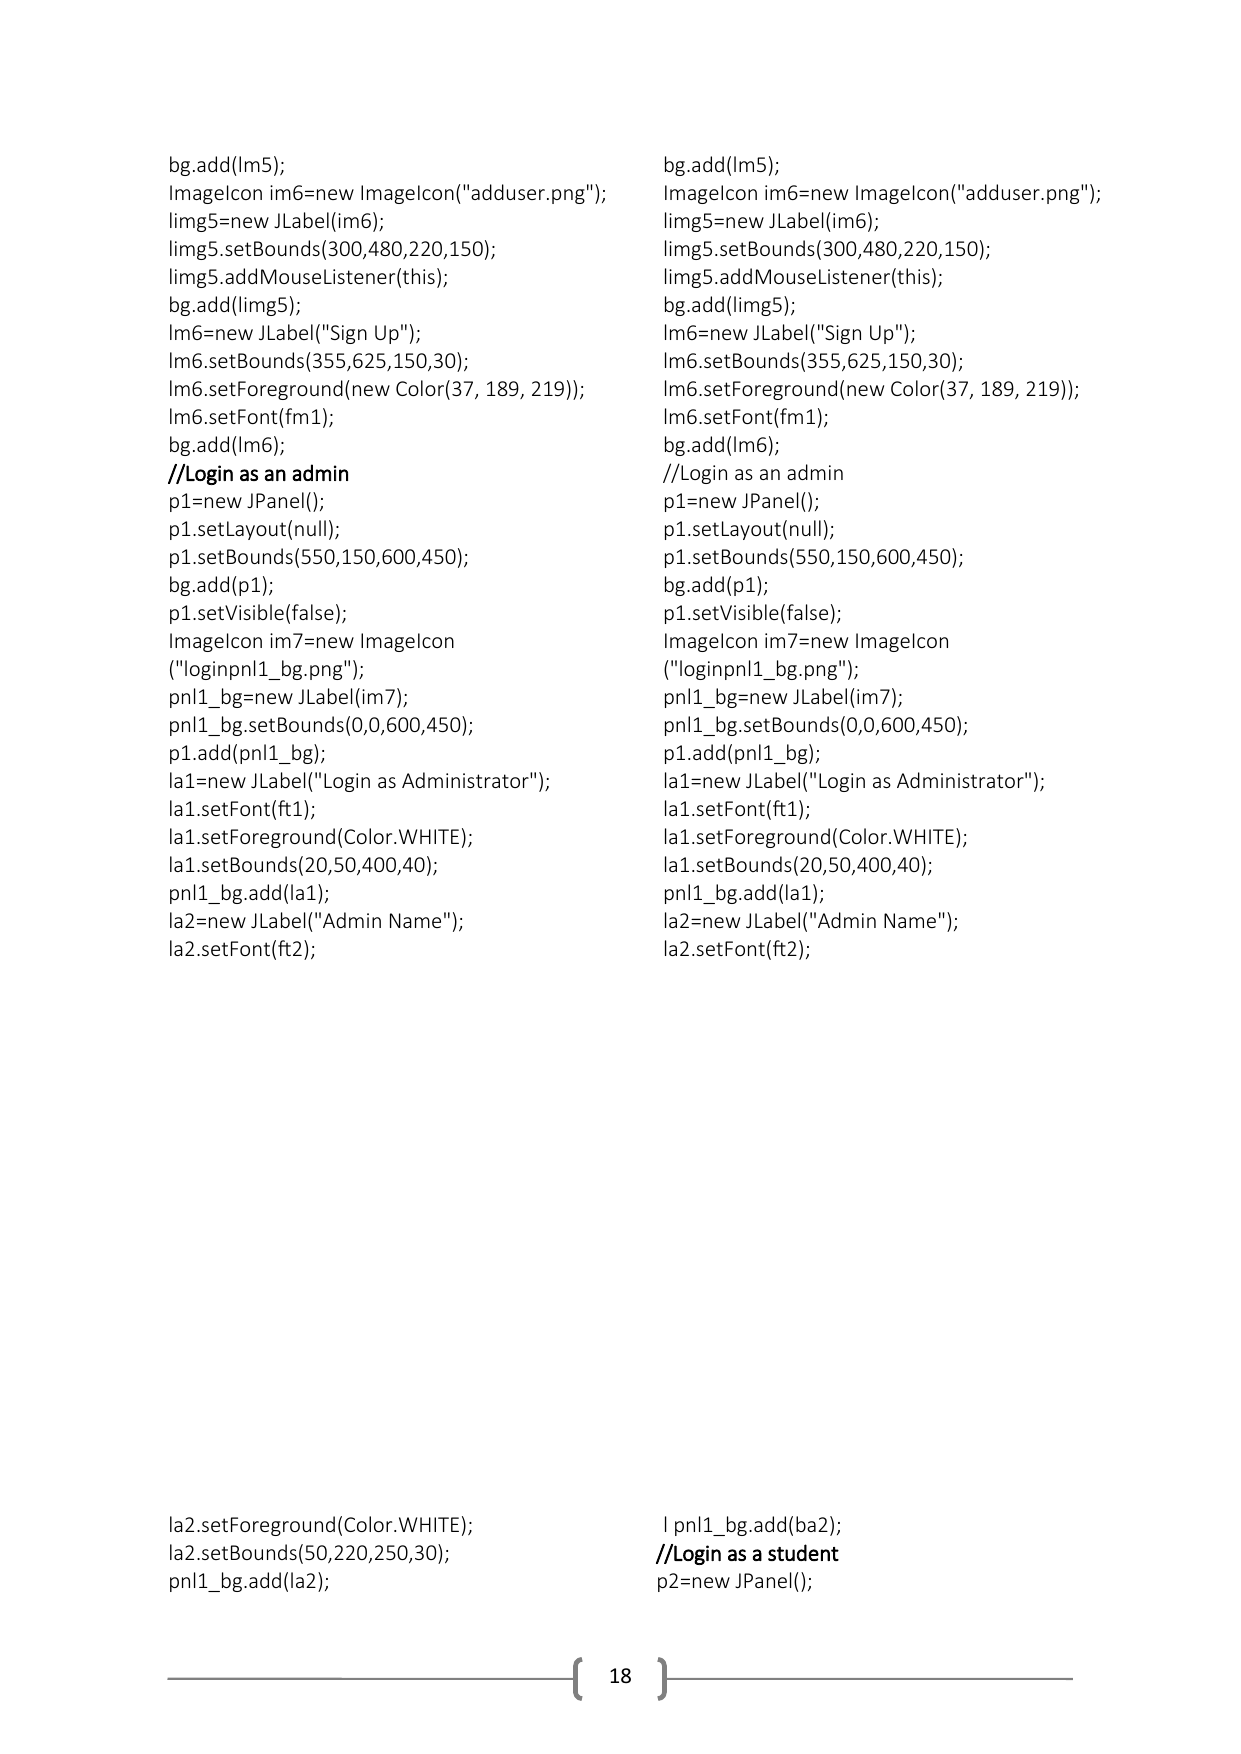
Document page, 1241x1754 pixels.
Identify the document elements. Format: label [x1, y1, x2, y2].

table_header [645, 150, 1139, 1088]
table_header [150, 1510, 645, 1604]
table_header [645, 1510, 1139, 1604]
table_header [150, 150, 645, 1088]
